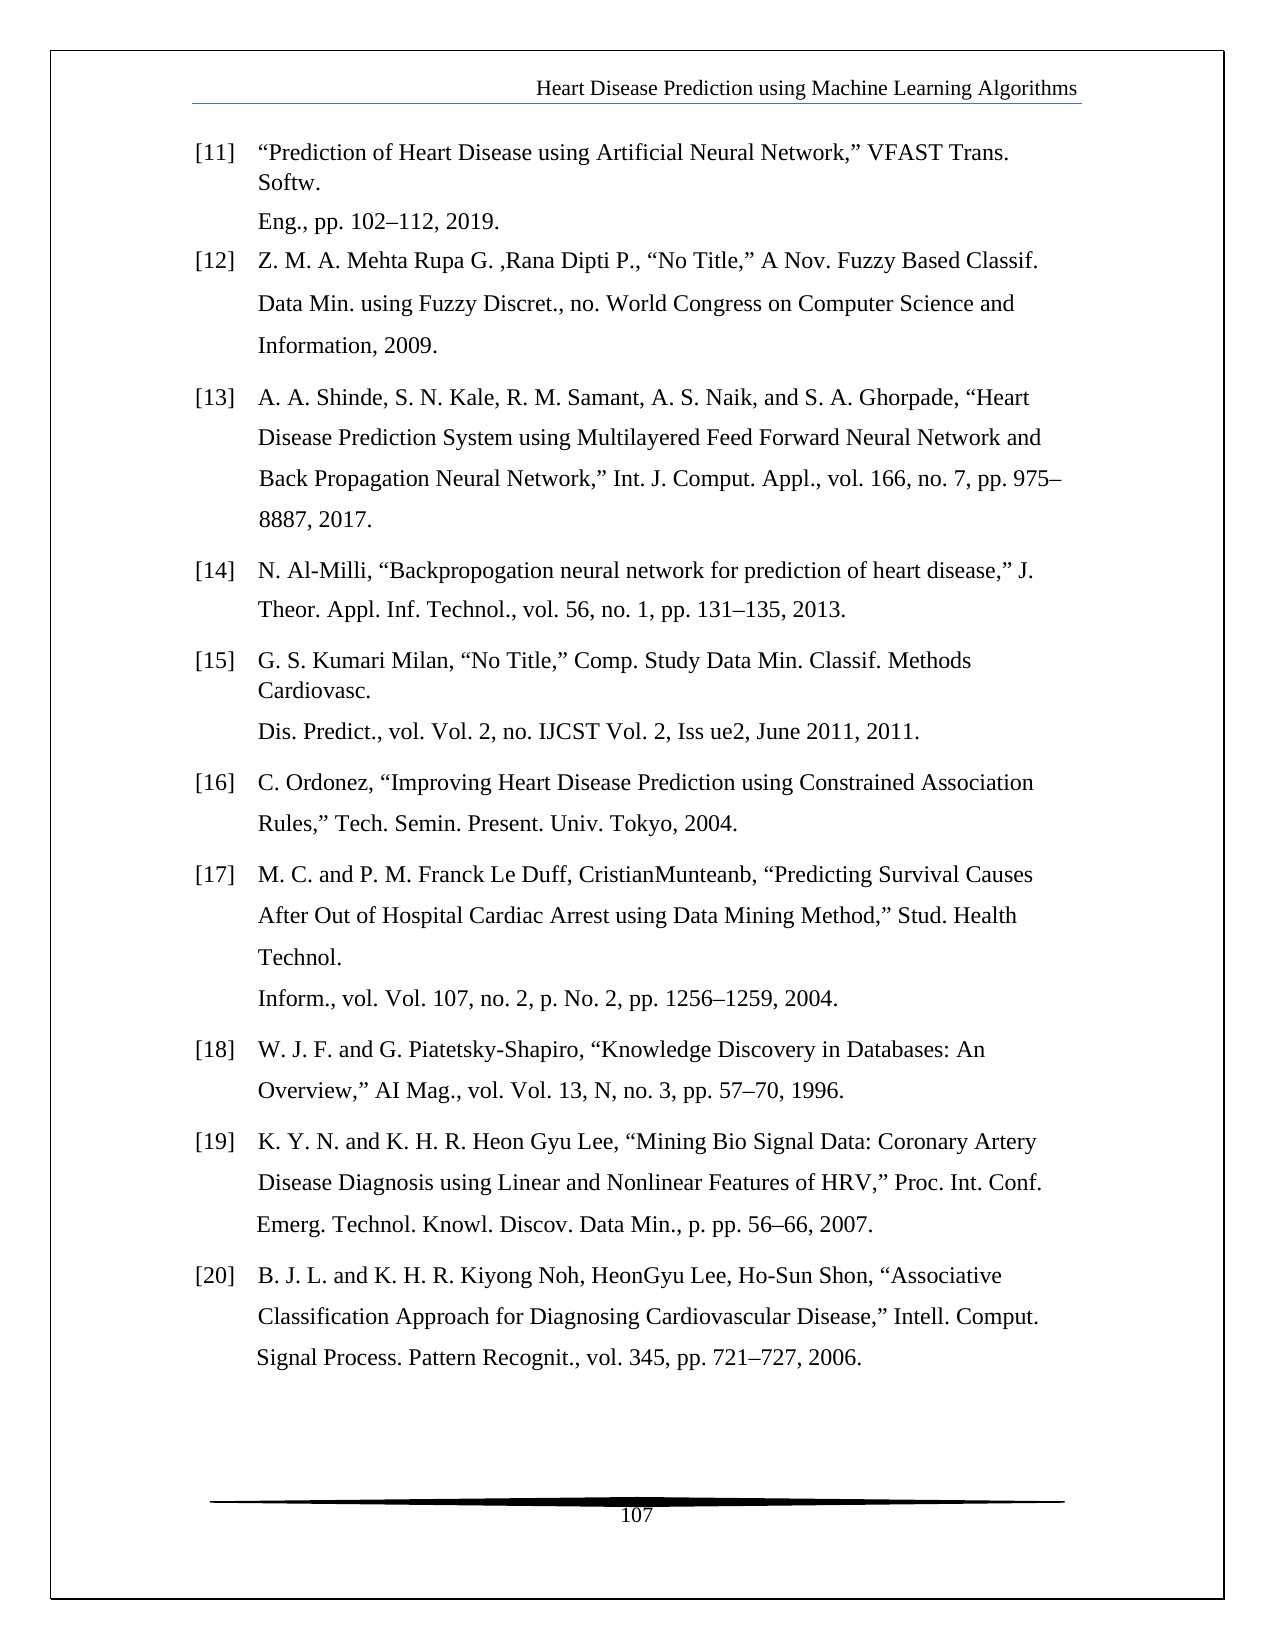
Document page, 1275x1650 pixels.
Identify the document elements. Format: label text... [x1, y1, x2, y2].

text Emerg. Technol. Knowl. Discov. Data Min., p. pp. 56–66, 2007. [256, 1210, 1103, 1237]
list N. Al-Milli, “Backpropogation neural network for prediction of heart disease,” J. [195, 556, 1079, 584]
text Theor. Appl. Inf. Technol., vol. 56, no. 1, pp. 131–135, 2013. [258, 596, 1079, 623]
text Signal Process. Pattern Recognit., vol. 345, pp. 721–727, 2006. [256, 1343, 1103, 1371]
text Dis. Predict., vol. Vol. 2, no. IJCST Vol. 2, Iss ue2, June 2011, 2011. [258, 717, 1079, 744]
list G. S. Kumari Milan, “No Title,” Comp. Study Data Min. Classif. Methods Cardiovasc. [195, 646, 1079, 704]
list “Prediction of Heart Disease using Artificial Neural Network,” VFAST Trans. Softw. [195, 138, 1079, 195]
text Eng., pp. 102–112, 2019. [258, 207, 1079, 235]
text Disease Prediction System using Multilayered Feed Forward Neural Network and Back Propagation Neural Network,” Int. J. Comput. Appl., vol. 166, no. 7, pp. 975– 8887, 2017. [258, 423, 1079, 533]
list B. J. L. and K. H. R. Kiyong Noh, HeonGyu Lee, Ho-Sun Shon, “Associative Classification Approach for Diagnosing Cardiovascular Disease,” Intell. Comput. [195, 1261, 1079, 1330]
list M. C. and P. M. Franck Le Duff, CristianMunteanb, “Predicting Survival Causes After Out of Hospital Cardiac Arrest using Data Mining Method,” Stud. Health Technol. [195, 860, 1079, 970]
list K. Y. N. and K. H. R. Heon Gyu Lee, “Mining Bio Signal Data: Coronary Artery Disease Diagnosis using Linear and Nonlinear Features of HRV,” Proc. Int. Conf. [195, 1127, 1079, 1196]
list C. Ordonez, “Improving Heart Disease Prediction using Constrained Association Rules,” Tech. Semin. Present. Univ. Tokyo, 2004. [195, 768, 1079, 837]
text Inform., vol. Vol. 107, no. 2, p. No. 2, pp. 1256–1259, 2004. [258, 984, 1079, 1012]
list Z. M. A. Mehta Rupa G. ,Rana Dipti P., “No Title,” A Nov. Fuzzy Based Classif. Data Min. using Fuzzy Discret., no. World Congress on Computer Science and Information, 2009. [195, 246, 1079, 358]
list W. J. F. and G. Piatetsky-Shapiro, “Knowledge Discovery in Databases: An Overview,” AI Mag., vol. Vol. 13, N, no. 3, pp. 57–70, 1996. [195, 1035, 1079, 1104]
list A. A. Shinde, S. N. Kale, R. M. Samant, A. S. Naik, and S. A. Ghorpade, “Heart [195, 383, 1079, 411]
